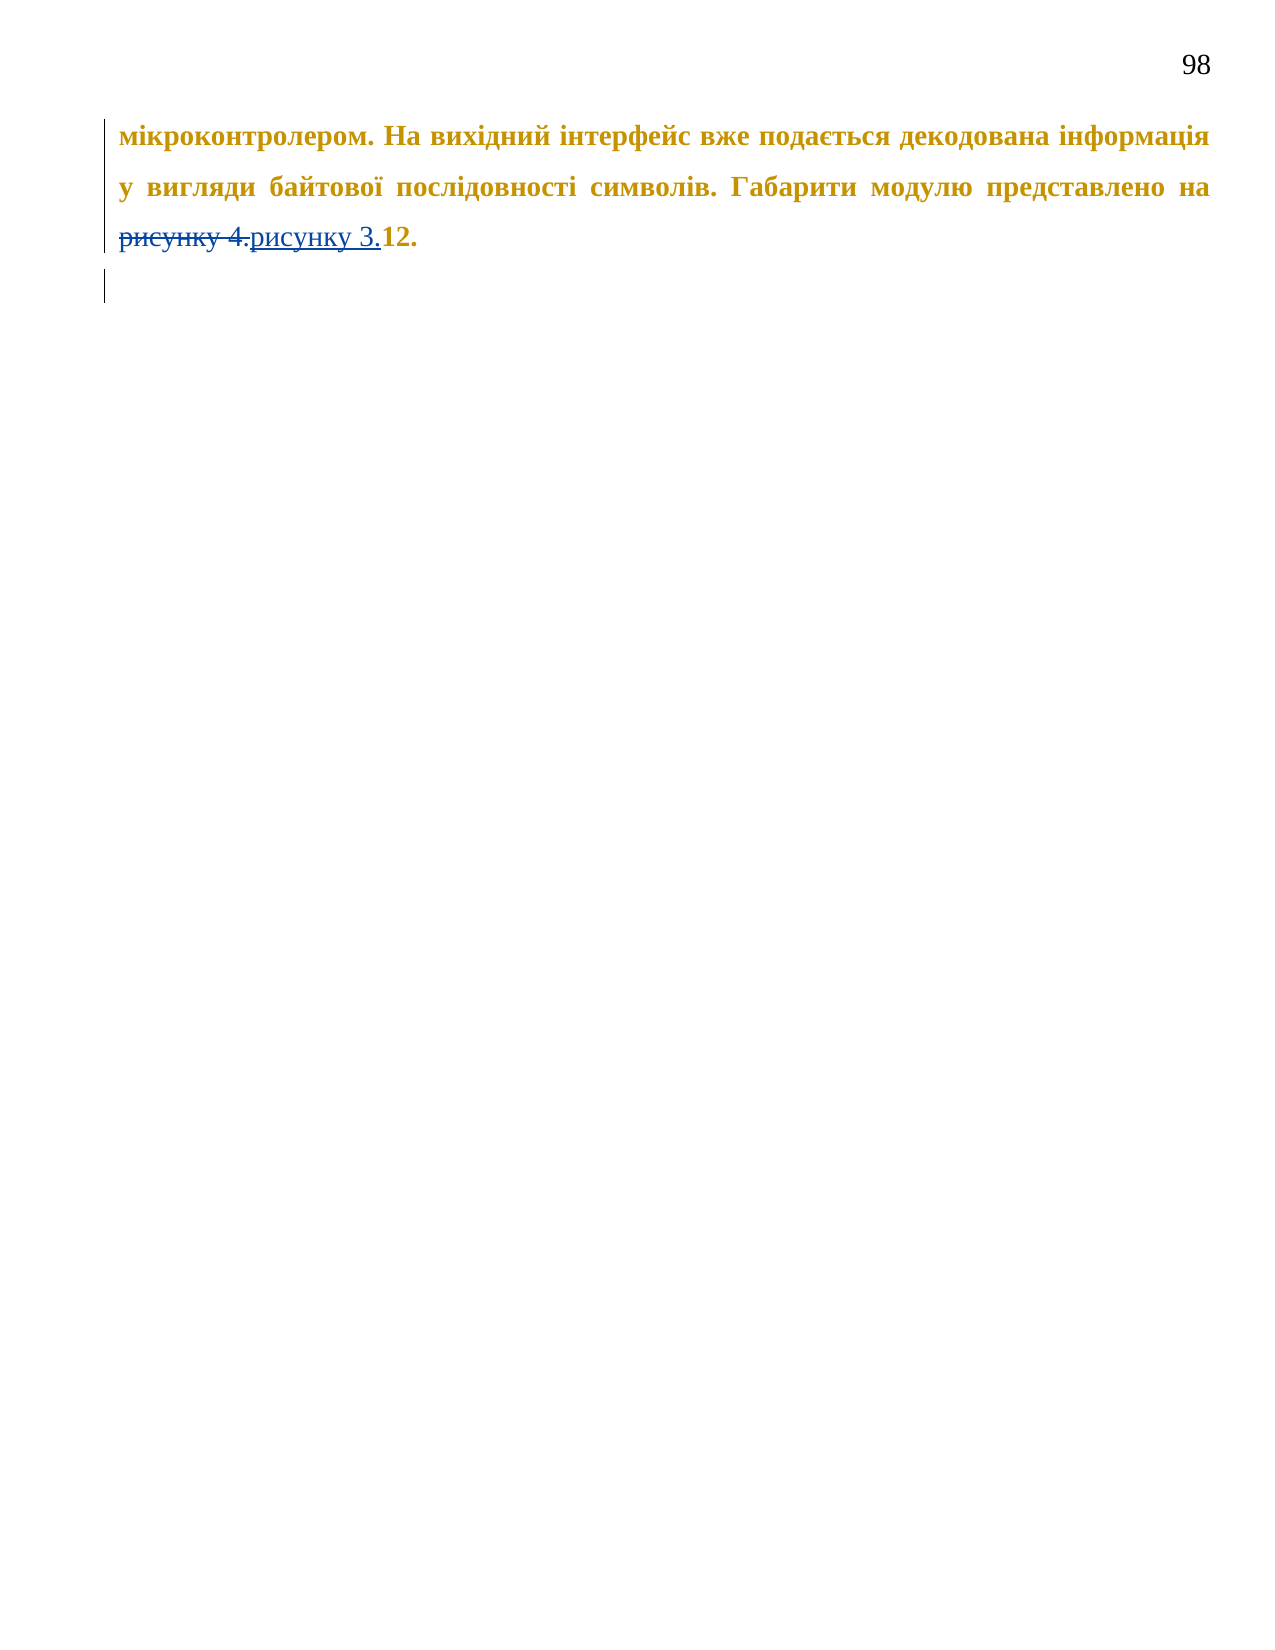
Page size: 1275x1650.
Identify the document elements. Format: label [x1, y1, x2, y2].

text [118, 118, 1211, 253]
